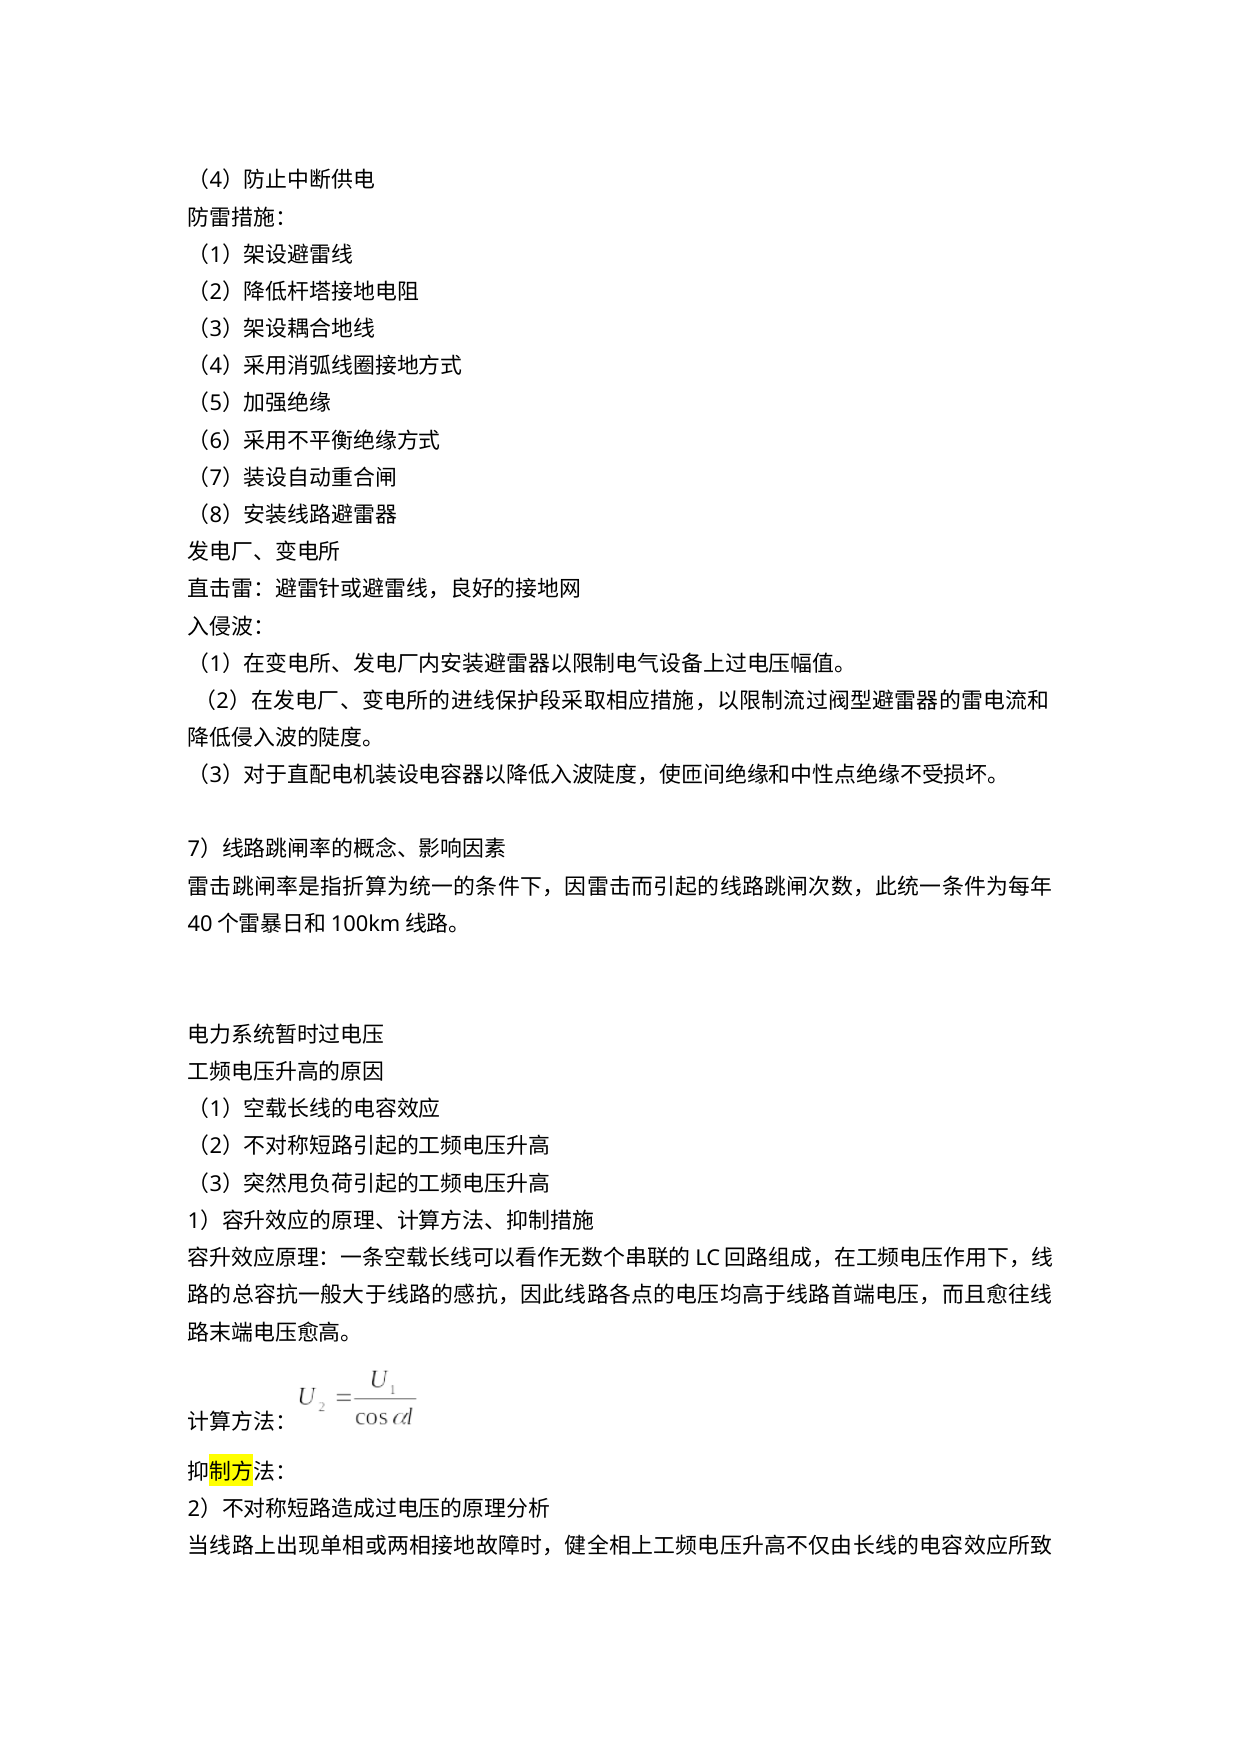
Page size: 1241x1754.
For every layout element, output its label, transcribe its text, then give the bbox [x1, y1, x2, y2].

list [187, 1528, 1053, 1561]
list （1）在变电所、发电厂内安装避雷器以限制电气设备上过电压幅值。 [187, 645, 1053, 678]
text 7）线路跳闸率的概念、影响因素 [187, 831, 1053, 864]
text 电力系统暂时过电压 [187, 1017, 1053, 1049]
list 空载长线的电容效应 [187, 1091, 1053, 1123]
list 入侵波： [187, 608, 1053, 641]
list 降低杆塔接地电阻 [187, 273, 1053, 306]
list 直击雷：避雷针或避雷线，良好的接地网 [187, 571, 1053, 603]
list 防雷措施： [187, 199, 1053, 232]
list 防止中断供电 [187, 162, 1053, 194]
text 1）容升效应的原理、计算方法、抑制措施 [187, 1202, 1053, 1235]
list 安装线路避雷器 [187, 497, 1053, 529]
list 加强绝缘 [187, 385, 1053, 418]
list 采用消弧线圈接地方式 [187, 348, 1053, 380]
list 不对称短路造成过电压的原理分析 [187, 1491, 1053, 1523]
list 采用不平衡绝缘方式 [187, 422, 1053, 455]
list 装设自动重合闸 [187, 459, 1053, 492]
list 突然甩负荷引起的工频电压升高 [187, 1165, 1053, 1198]
text 容升效应原理：一条空载长线可以看作无数个串联的LC回路组成，在工频电压作用下，线路的总容抗一般大于线路的感抗，因此线路各点的电压均高于线路首端电压，而且愈往线路末端电压愈高。 [187, 1240, 1053, 1347]
text 抑制方法： [187, 1454, 209, 1486]
list 架设耦合地线 [187, 311, 1053, 343]
list 架设避雷线 [187, 236, 1053, 269]
text 计算方法： [187, 1351, 1053, 1449]
list （2）在发电厂、变电所的进线保护段采取相应措施，以限制流过阀型避雷器的雷电流和降低侵入波的陡度。 [187, 683, 1053, 752]
list （3）对于直配电机装设电容器以降低入波陡度，使匝间绝缘和中性点绝缘不受损坏。 [187, 757, 1053, 789]
list 不对称短路引起的工频电压升高 [187, 1128, 1053, 1161]
list 发电厂、变电所 [187, 534, 1053, 566]
list 工频电压升高的原因 [187, 1054, 1053, 1086]
text 雷击跳闸率是指折算为统一的条件下，因雷击而引起的线路跳闸次数，此统一条件为每年40个雷暴日和100km线路。 [187, 868, 1053, 938]
text 抑制方法： [253, 1454, 1053, 1486]
